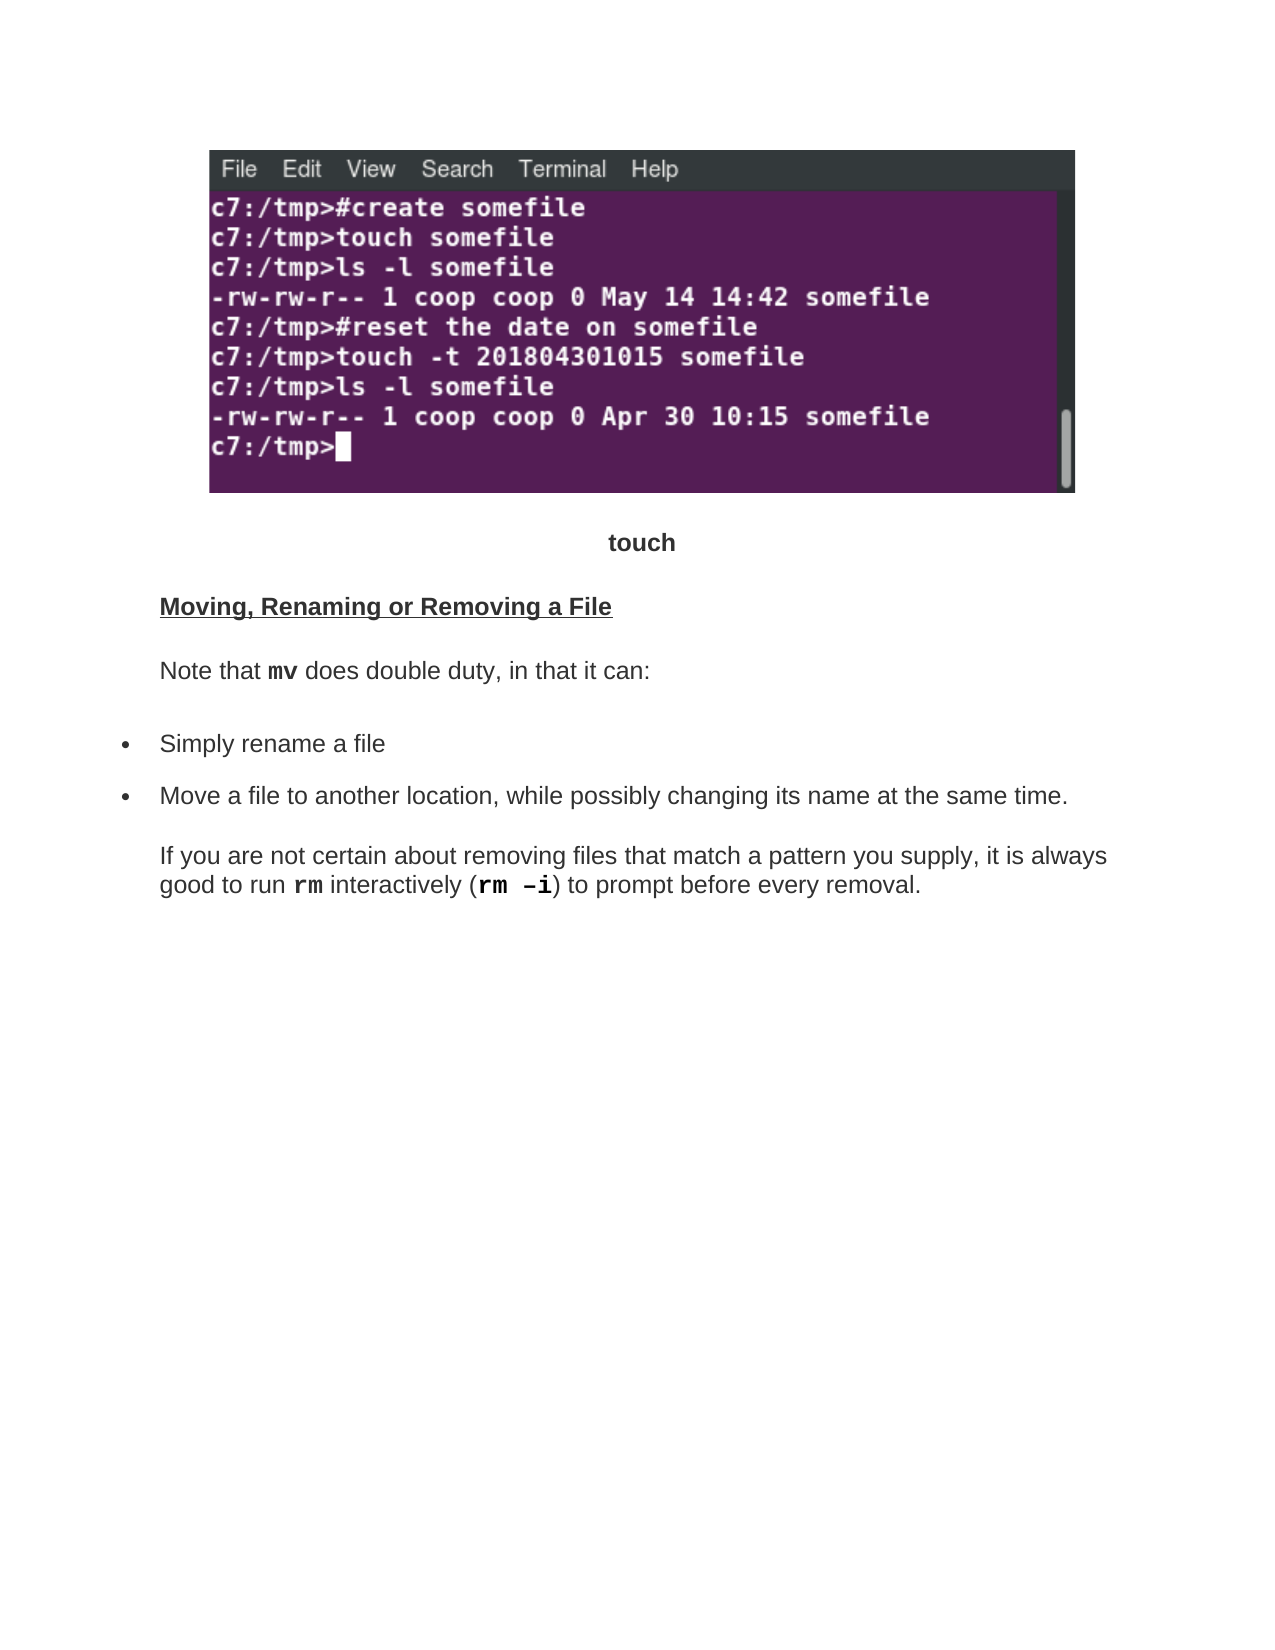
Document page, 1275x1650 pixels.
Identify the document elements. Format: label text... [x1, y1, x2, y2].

text touch [159, 528, 1125, 556]
text If you are not certain about removing files that match a pattern you supply, it is always good to run rm interactively (rm –i) to prompt before every removal. [159, 841, 1125, 901]
text Note that mv does double duty, in that it can: [159, 656, 1125, 687]
list Move a file to another location, while possibly changing its name at the same time. [122, 775, 1125, 810]
text Moving, Renaming or Removing a File [159, 592, 1125, 621]
list Simply rename a file [122, 722, 1125, 757]
picture [209, 150, 1075, 493]
